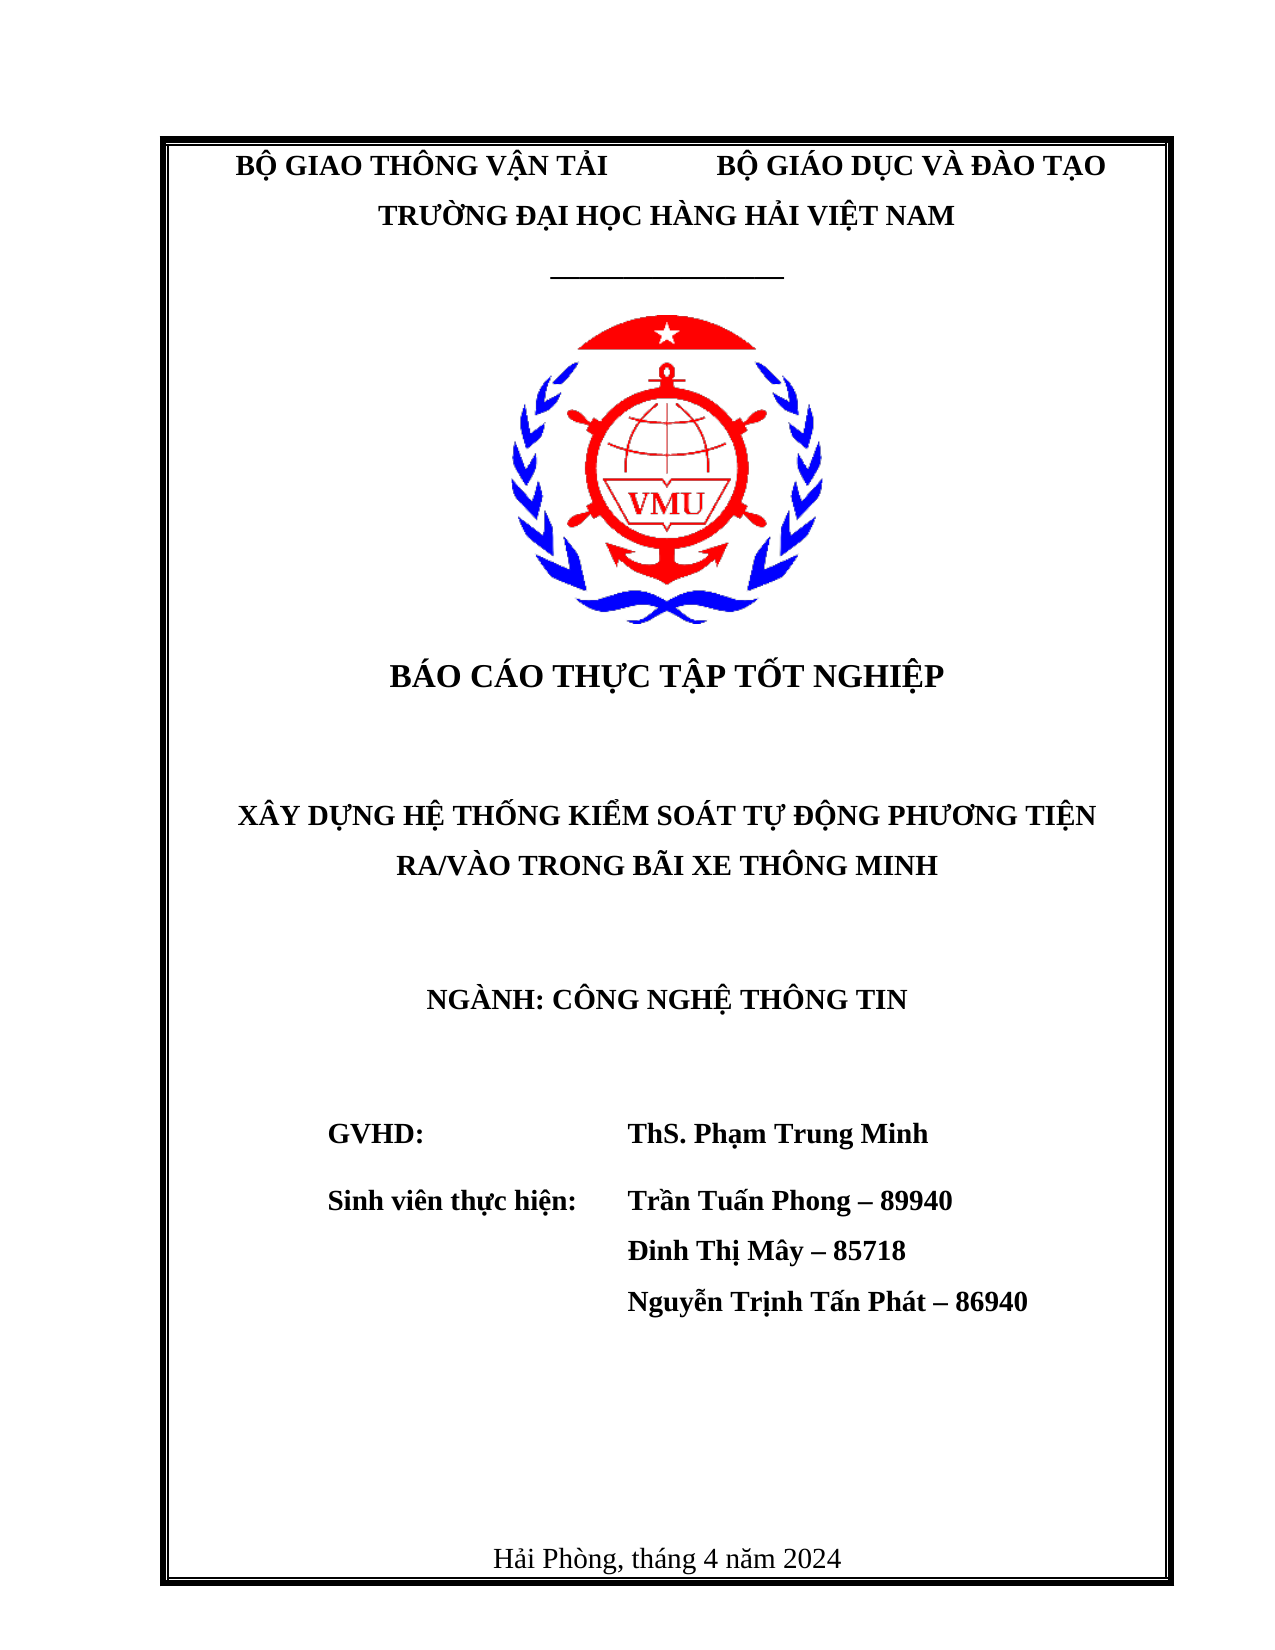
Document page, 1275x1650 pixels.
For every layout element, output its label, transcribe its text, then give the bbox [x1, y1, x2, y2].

text Sinh viên thực hiện: Trần Tuấn Phong – 89940 [327, 1183, 1157, 1217]
table_cell TRƯỜNG ĐẠI HỌC HÀNG HẢI VIỆT NAM [177, 198, 1156, 248]
text GVHD: ThS. Phạm Trung Minh [327, 1116, 1157, 1150]
table_header BỘ GIAO THÔNG VẬN TẢI [177, 148, 666, 198]
table_header BỘ GIÁO DỤC VÀ ĐÀO TẠO [666, 148, 1156, 198]
picture [511, 315, 823, 624]
text ________________ [177, 248, 1157, 282]
text Đinh Thị Mây – 85718 [552, 1233, 1157, 1267]
text NGÀNH: CÔNG NGHỆ THÔNG TIN [177, 982, 1157, 1016]
text Nguyễn Trịnh Tấn Phát – 86940 [552, 1284, 1157, 1317]
text BÁO CÁO THỰC TẬP TỐT NGHIỆP [177, 657, 1157, 695]
text XÂY DỰNG HỆ THỐNG KIỂM SOÁT TỰ ĐỘNG PHƯƠNG TIỆN RA/VÀO TRONG BÃI XE THÔNG MINH [177, 798, 1157, 882]
